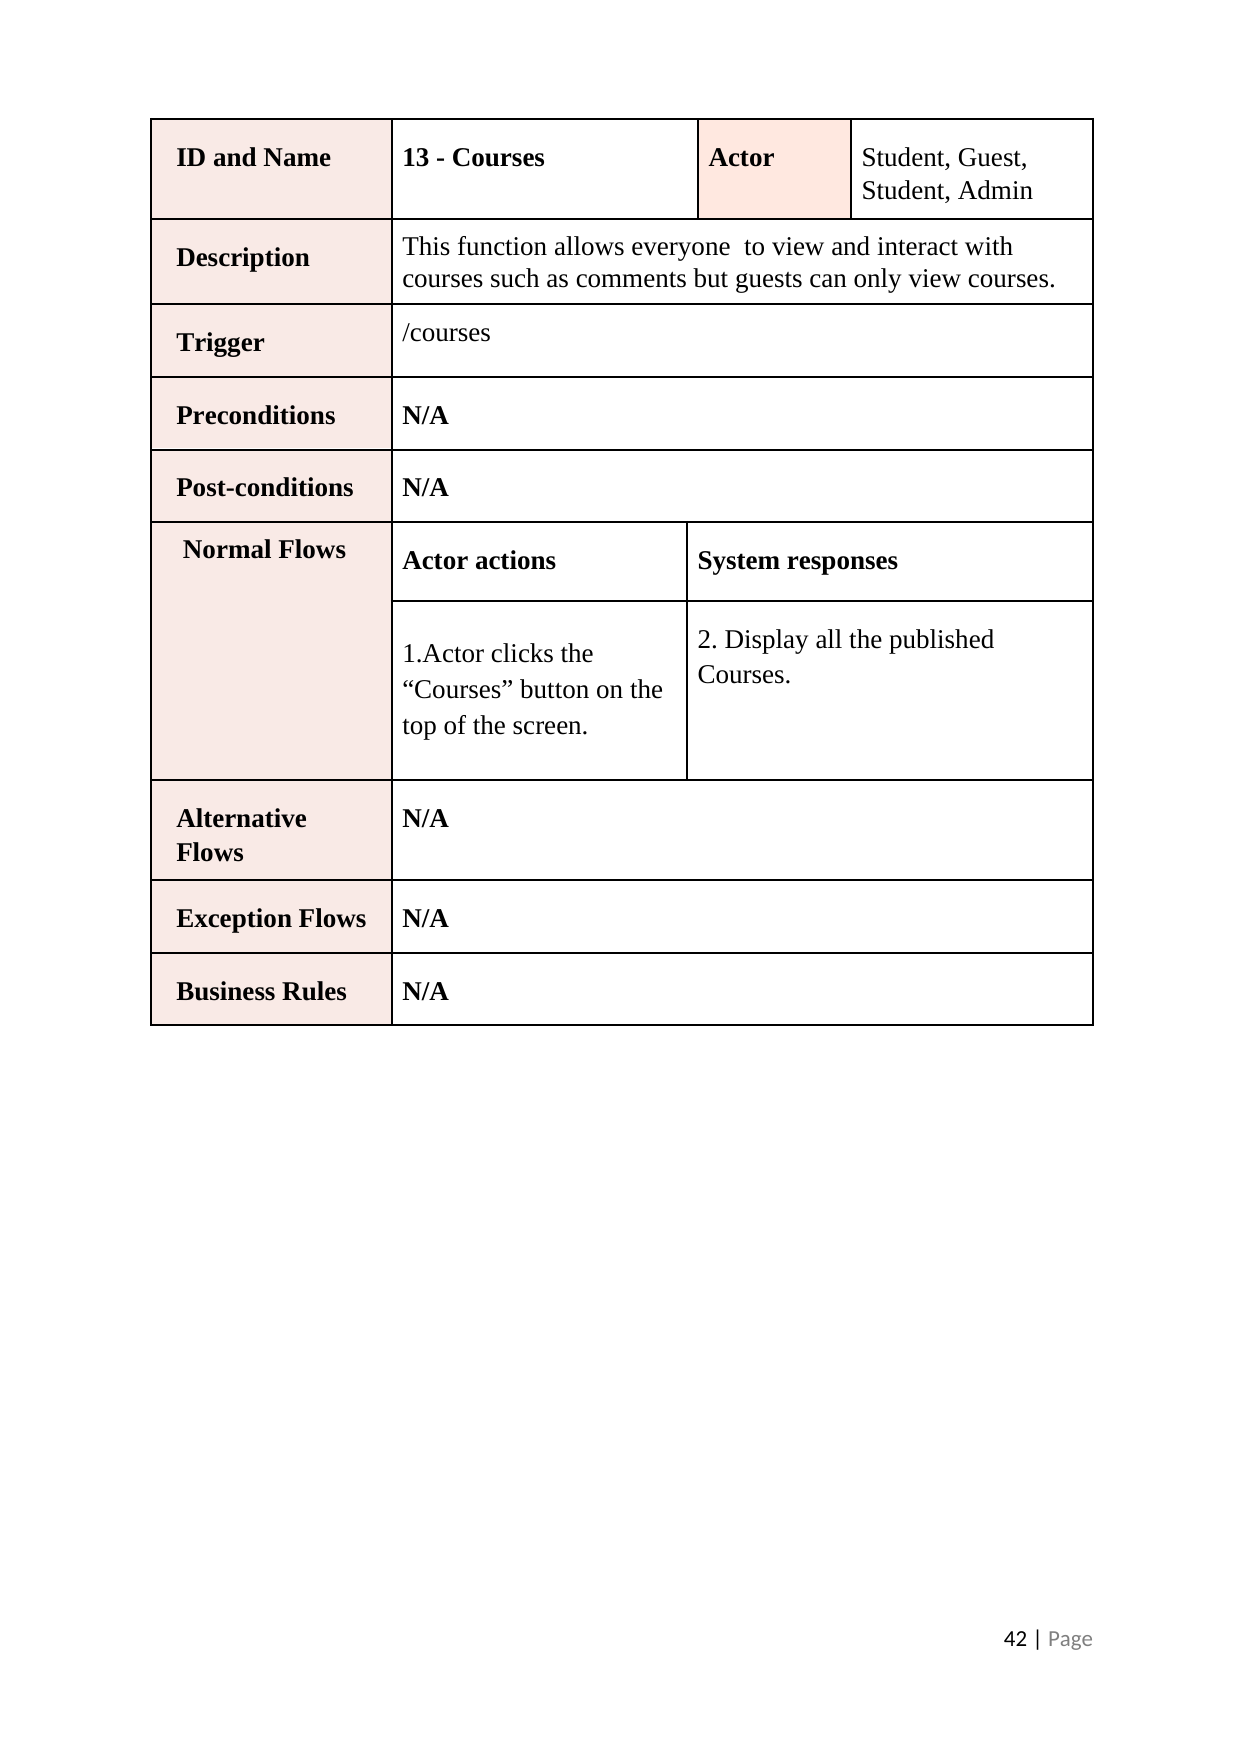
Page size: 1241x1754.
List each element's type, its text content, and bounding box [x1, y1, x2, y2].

table_cell This function allows everyone to view and interact with courses such as comments but guests can only view courses. [393, 220, 1092, 303]
table_cell Trigger [152, 305, 391, 376]
table_cell N/A [393, 881, 1092, 952]
table_cell Exception Flows [152, 881, 391, 952]
table_cell Post-conditions [152, 451, 391, 521]
table_cell Actor actions [393, 523, 686, 600]
table_header Student, Guest, Student, Admin [852, 120, 1092, 218]
table_header 13 - Courses [393, 120, 697, 218]
table_cell N/A [393, 781, 1092, 879]
table_cell Preconditions [152, 378, 391, 448]
table_cell 1.Actor clicks the “Courses” button on the top of the screen. [393, 602, 686, 779]
table_cell N/A [393, 954, 1092, 1024]
table_cell Business Rules [152, 954, 391, 1024]
table_header ID and Name [152, 120, 391, 218]
table_cell 2. Display all the published Courses. [688, 602, 1092, 779]
table_cell Description [152, 220, 391, 303]
table_cell Alternative Flows [152, 781, 391, 879]
table_cell N/A [393, 378, 1092, 448]
table_cell Normal Flows [152, 523, 391, 779]
table_cell N/A [393, 451, 1092, 521]
table_cell System responses [688, 523, 1092, 600]
table_header Actor [699, 120, 850, 218]
table_cell /courses [393, 305, 1092, 376]
